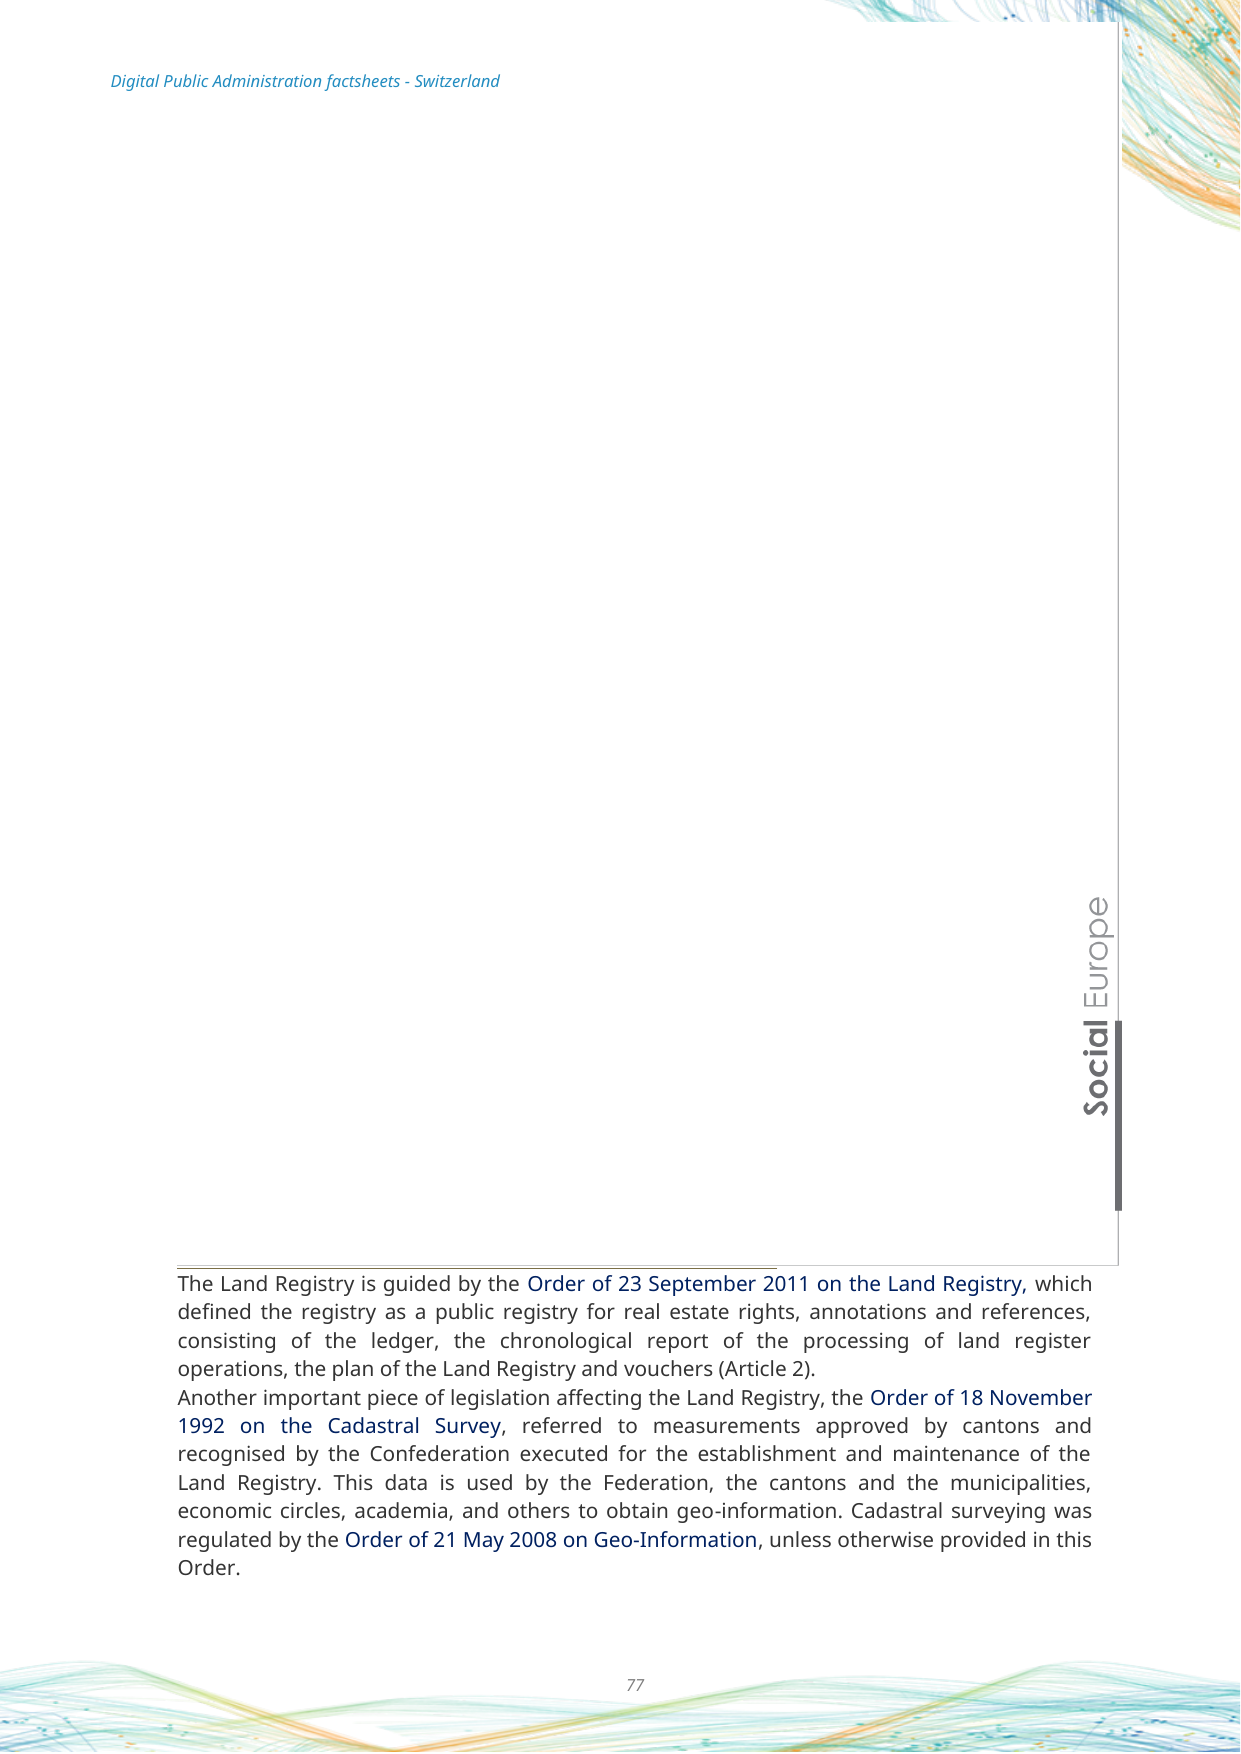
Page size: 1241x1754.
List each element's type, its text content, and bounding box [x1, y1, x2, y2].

text The Land Registry is guided by the Order of 23 September 2011 on the Land Registry, which defined the registry as a public registry for real estate rights, annotations and references, consisting of the ledger, the chronological report of the processing of land register operations, the plan of the Land Registry and vouchers (Article 2). [177, 1269, 1092, 1383]
picture [177, 0, 1241, 1266]
text Another important piece of legislation affecting the Land Registry, the Order of 18 November 1992 on the Cadastral Survey, referred to measurements approved by cantons and recognised by the Confederation executed for the establishment and maintenance of the Land Registry. This data is used by the Federation, the cantons and the municipalities, economic circles, academia, and others to obtain geo-information. Cadastral surveying was regulated by the Order of 21 May 2008 on Geo-Information, unless otherwise provided in this Order. [177, 1383, 1092, 1582]
picture [0, 1643, 1241, 1752]
